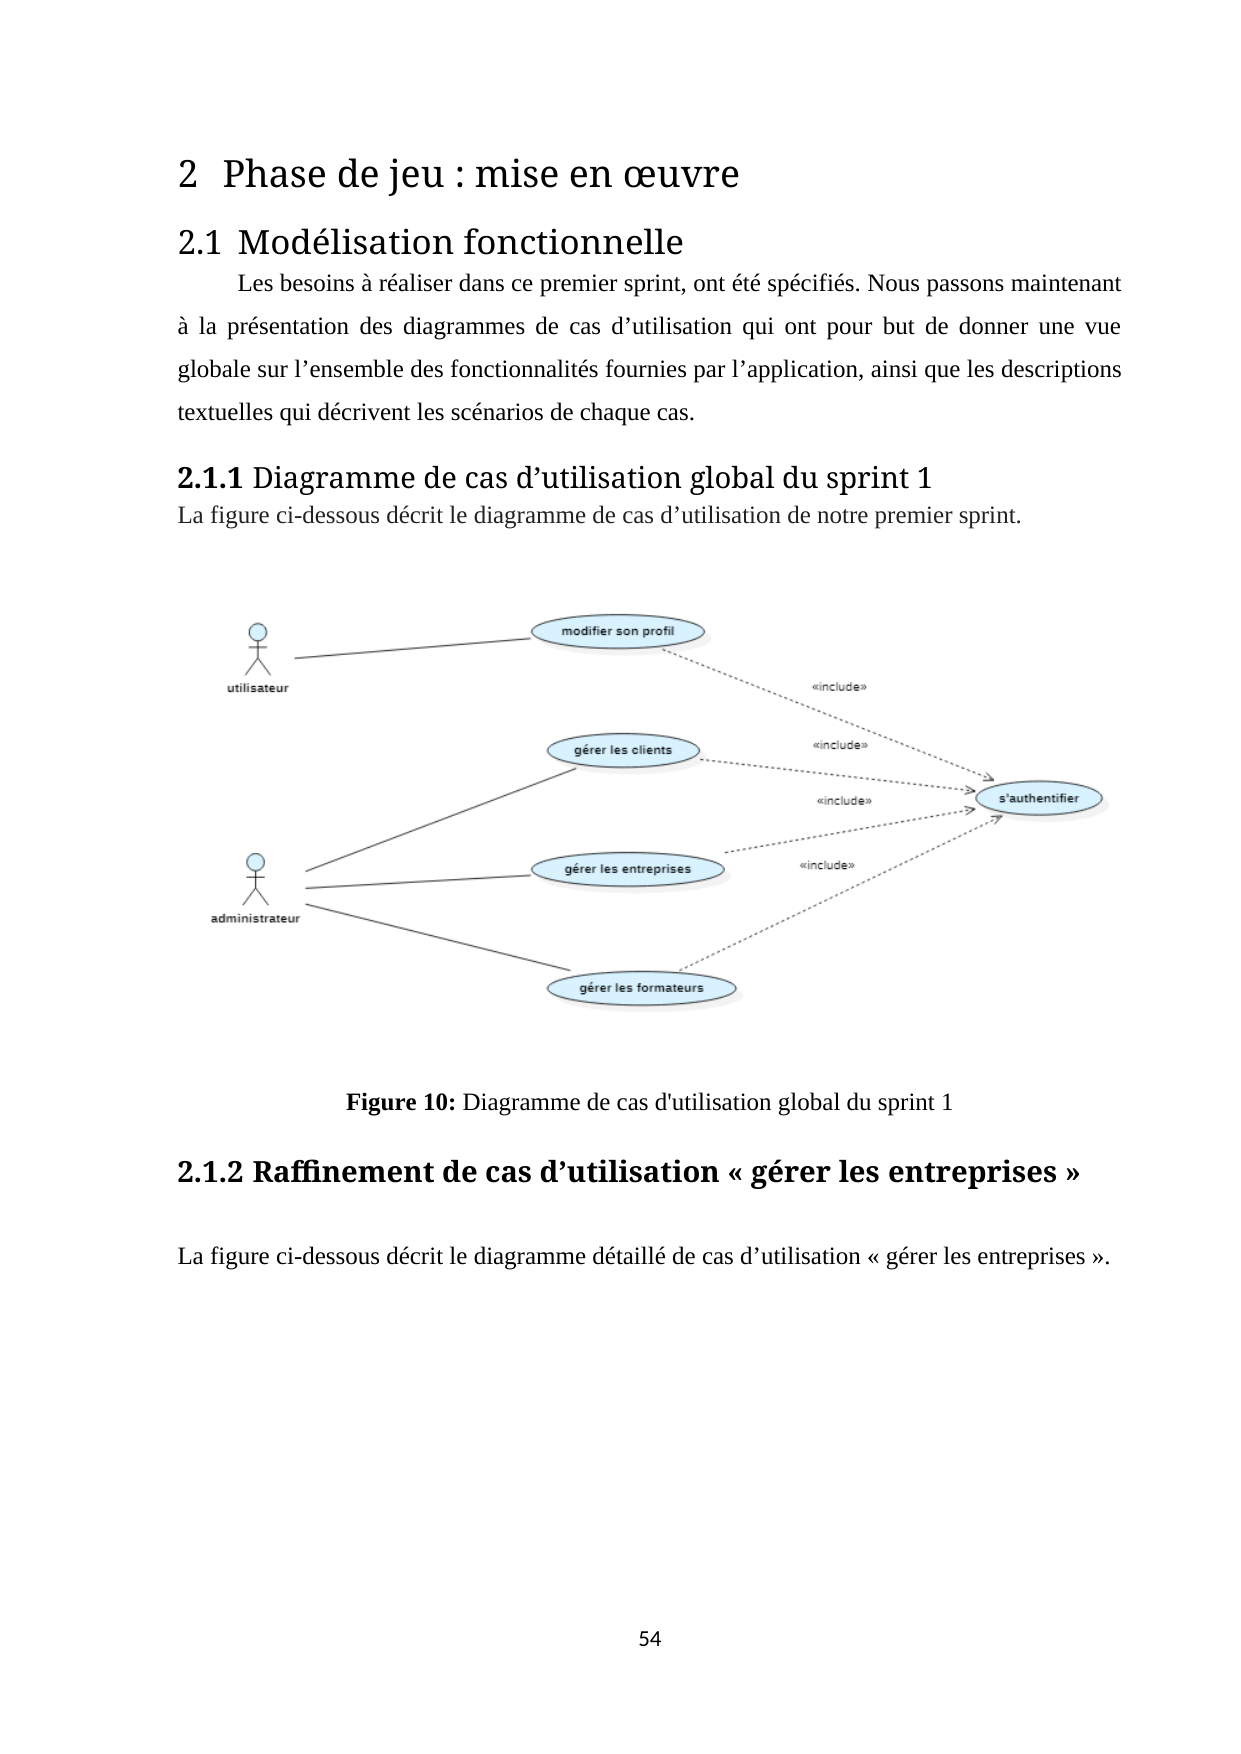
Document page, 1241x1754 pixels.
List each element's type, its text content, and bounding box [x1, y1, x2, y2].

picture [177, 572, 1123, 1044]
text La figure ci-dessous décrit le diagramme détaillé de cas d’utilisation « gérer les entreprises ». [177, 1241, 1122, 1270]
text La figure ci-dessous décrit le diagramme de cas d’utilisation de notre premier sprint. [177, 500, 1122, 528]
subtitle Phase de jeu : mise en œuvre [177, 148, 1122, 199]
text Les besoins à réaliser dans ce premier sprint, ont été spécifiés. Nous passons maintenant à la présentation des diagrammes de cas d’utilisation qui ont pour but de donner une vue globale sur l’ensemble des fonctionnalités fournies par l’application, ainsi que les descriptions textuelles qui décrivent les scénarios de chaque cas. [177, 268, 1122, 426]
subtitle Diagramme de cas d’utilisation global du sprint 1 [177, 457, 1122, 497]
text Figure 10: Diagramme de cas d'utilisation global du sprint 1 [177, 1087, 1122, 1116]
subtitle Modélisation fonctionnelle [177, 219, 1122, 264]
subtitle Raffinement de cas d’utilisation « gérer les entreprises » [177, 1151, 1122, 1191]
